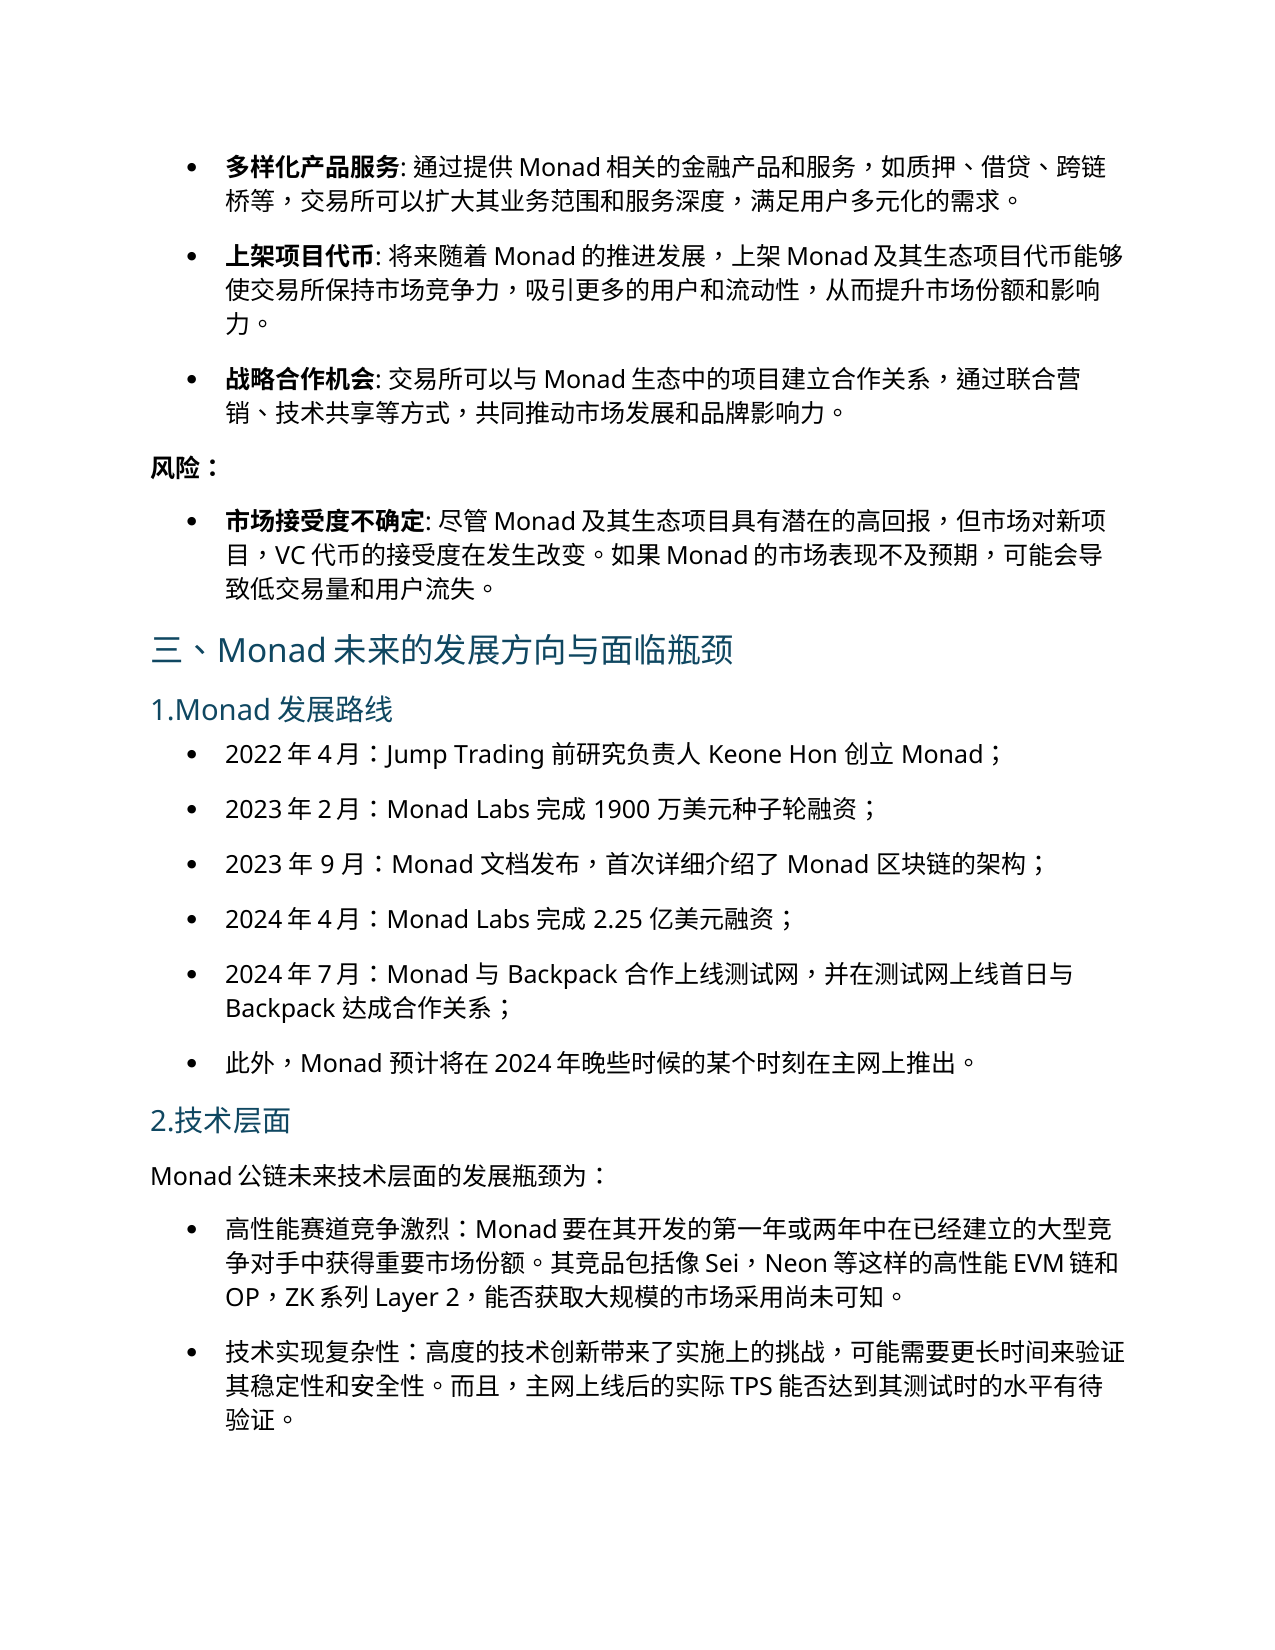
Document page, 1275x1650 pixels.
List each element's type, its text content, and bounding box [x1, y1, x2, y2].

list 市场接受度不确定: 尽管Monad及其生态项目具有潜在的高回报，但市场对新项目，VC代币的接受度在发生改变。如果Monad的市场表现不及预期，可能会导致低交易量和用户流失。 [187, 504, 1125, 606]
list 技术实现复杂性：高度的技术创新带来了实施上的挑战，可能需要更长时间来验证其稳定性和安全性。而且，主网上线后的实际TPS能否达到其测试时的水平有待验证。 [187, 1334, 1125, 1437]
list 2024年4月：Monad Labs 完成 2.25 亿美元融资； [187, 902, 1125, 936]
subtitle 2.技术层面 [150, 1100, 1125, 1140]
list 2022年4月：Jump Trading 前研究负责人 Keone Hon 创立 Monad； [187, 737, 1125, 771]
list 多样化产品服务: 通过提供Monad相关的金融产品和服务，如质押、借贷、跨链桥等，交易所可以扩大其业务范围和服务深度，满足用户多元化的需求。 [187, 150, 1125, 218]
list 2023年2月：Monad Labs 完成 1900 万美元种子轮融资； [187, 792, 1125, 826]
list 高性能赛道竞争激烈：Monad要在其开发的第一年或两年中在已经建立的大型竞争对手中获得重要市场份额。其竞品包括像Sei，Neon等这样的高性能EVM链和OP，ZK系列Layer 2，能否获取大规模的市场采用尚未可知。 [187, 1212, 1125, 1314]
list 战略合作机会: 交易所可以与Monad生态中的项目建立合作关系，通过联合营销、技术共享等方式，共同推动市场发展和品牌影响力。 [187, 362, 1125, 430]
text Monad公链未来技术层面的发展瓶颈为： [150, 1159, 1125, 1193]
list 上架项目代币: 将来随着Monad的推进发展，上架Monad及其生态项目代币能够使交易所保持市场竞争力，吸引更多的用户和流动性，从而提升市场份额和影响力。 [187, 239, 1125, 341]
list 2024年7月：Monad 与 Backpack 合作上线测试网，并在测试网上线首日与 Backpack 达成合作关系； [187, 956, 1125, 1024]
subtitle 1.Monad发展路线 [150, 689, 1125, 728]
list 此外，Monad 预计将在2024年晚些时候的某个时刻在主网上推出。 [187, 1045, 1125, 1079]
text 风险： [150, 451, 1125, 485]
list 2023 年 9 月：Monad 文档发布，首次详细介绍了 Monad 区块链的架构； [187, 847, 1125, 881]
subtitle 三、Monad未来的发展方向与面临瓶颈 [150, 627, 1125, 672]
